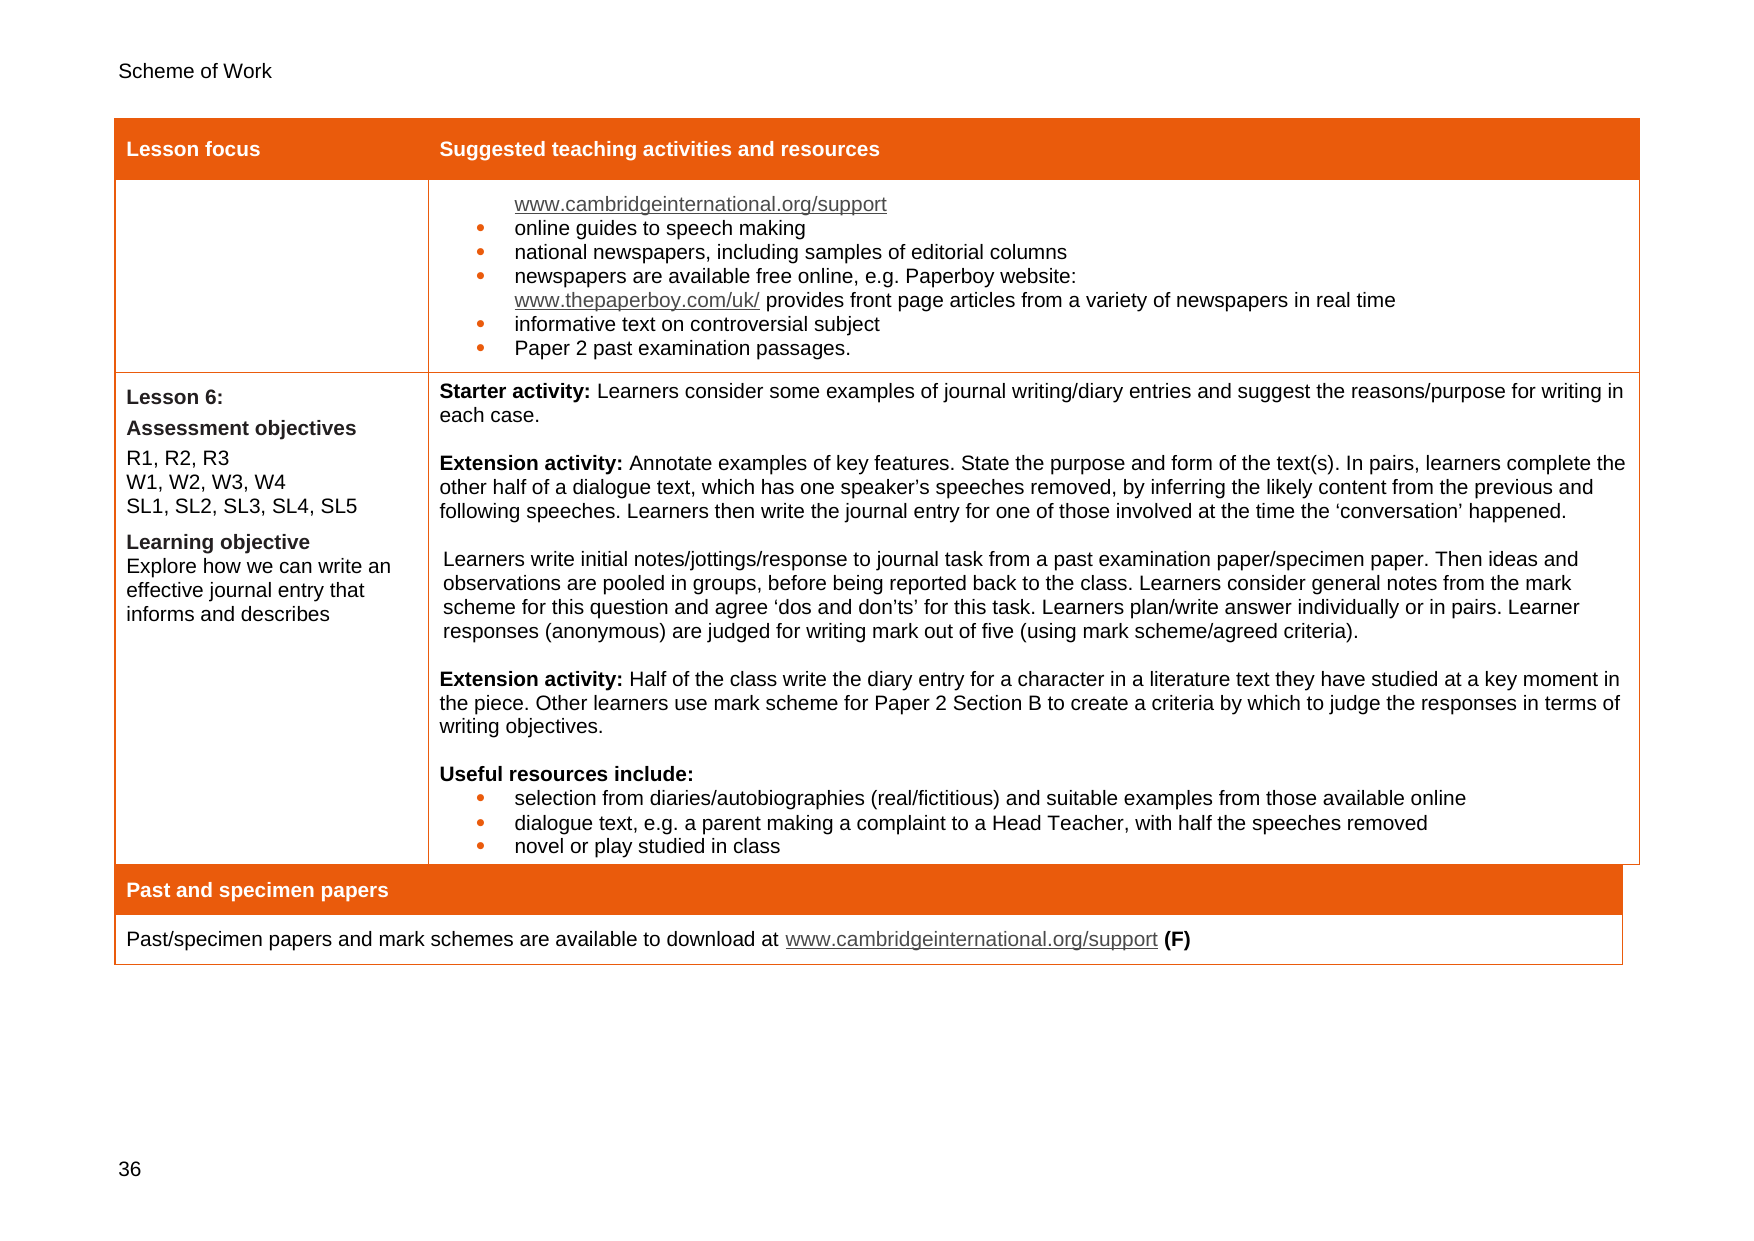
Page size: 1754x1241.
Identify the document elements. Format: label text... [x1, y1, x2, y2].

table_cell Past and specimen papers [116, 865, 1622, 914]
table_cell Past/specimen papers and mark schemes are available to download at www.cambridgeinternational.org/support (F) [116, 915, 1622, 963]
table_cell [116, 180, 428, 372]
table_header Lesson focus [116, 119, 428, 179]
table_cell Lesson 6: Assessment objectives R1, R2, R3 W1, W2, W3, W4 SL1, SL2, SL3, SL4, SL5 Learning objective Explore how we can write an effective journal entry that informs and describes [116, 373, 428, 864]
table_cell Starter activity: Learners consider some examples of journal writing/diary entries and suggest the reasons/purpose for writing in each case. Extension activity: Annotate examples of key features. State the purpose and form of the text(s). In pairs, learners complete the other half of a dialogue text, which has one speaker’s speeches removed, by inferring the likely content from the previous and following speeches. Learners then write the journal entry for one of those involved at the time the ‘conversation’ happened. Learners write initial notes/jottings/response to journal task from a past examination paper/specimen paper. Then ideas and observations are pooled in groups, before being reported back to the class. Learners consider general notes from the mark scheme for this question and agree ‘dos and don’ts’ for this task. Learners plan/write answer individually or in pairs. Learner responses (anonymous) are judged for writing mark out of five (using mark scheme/agreed criteria). Extension activity: Half of the class write the diary entry for a character in a literature text they have studied at a key moment in the piece. Other learners use mark scheme for Paper 2 Section B to create a criteria by which to judge the responses in terms of writing objectives. Useful resources include: selection from diaries/autobiographies (real/fictitious) and suitable examples from those available online dialogue text, e.g. a parent making a complaint to a Head Teacher, with half the speeches removed novel or play studied in class [429, 373, 1639, 864]
table_header Suggested teaching activities and resources [429, 119, 1639, 179]
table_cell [429, 180, 1639, 372]
